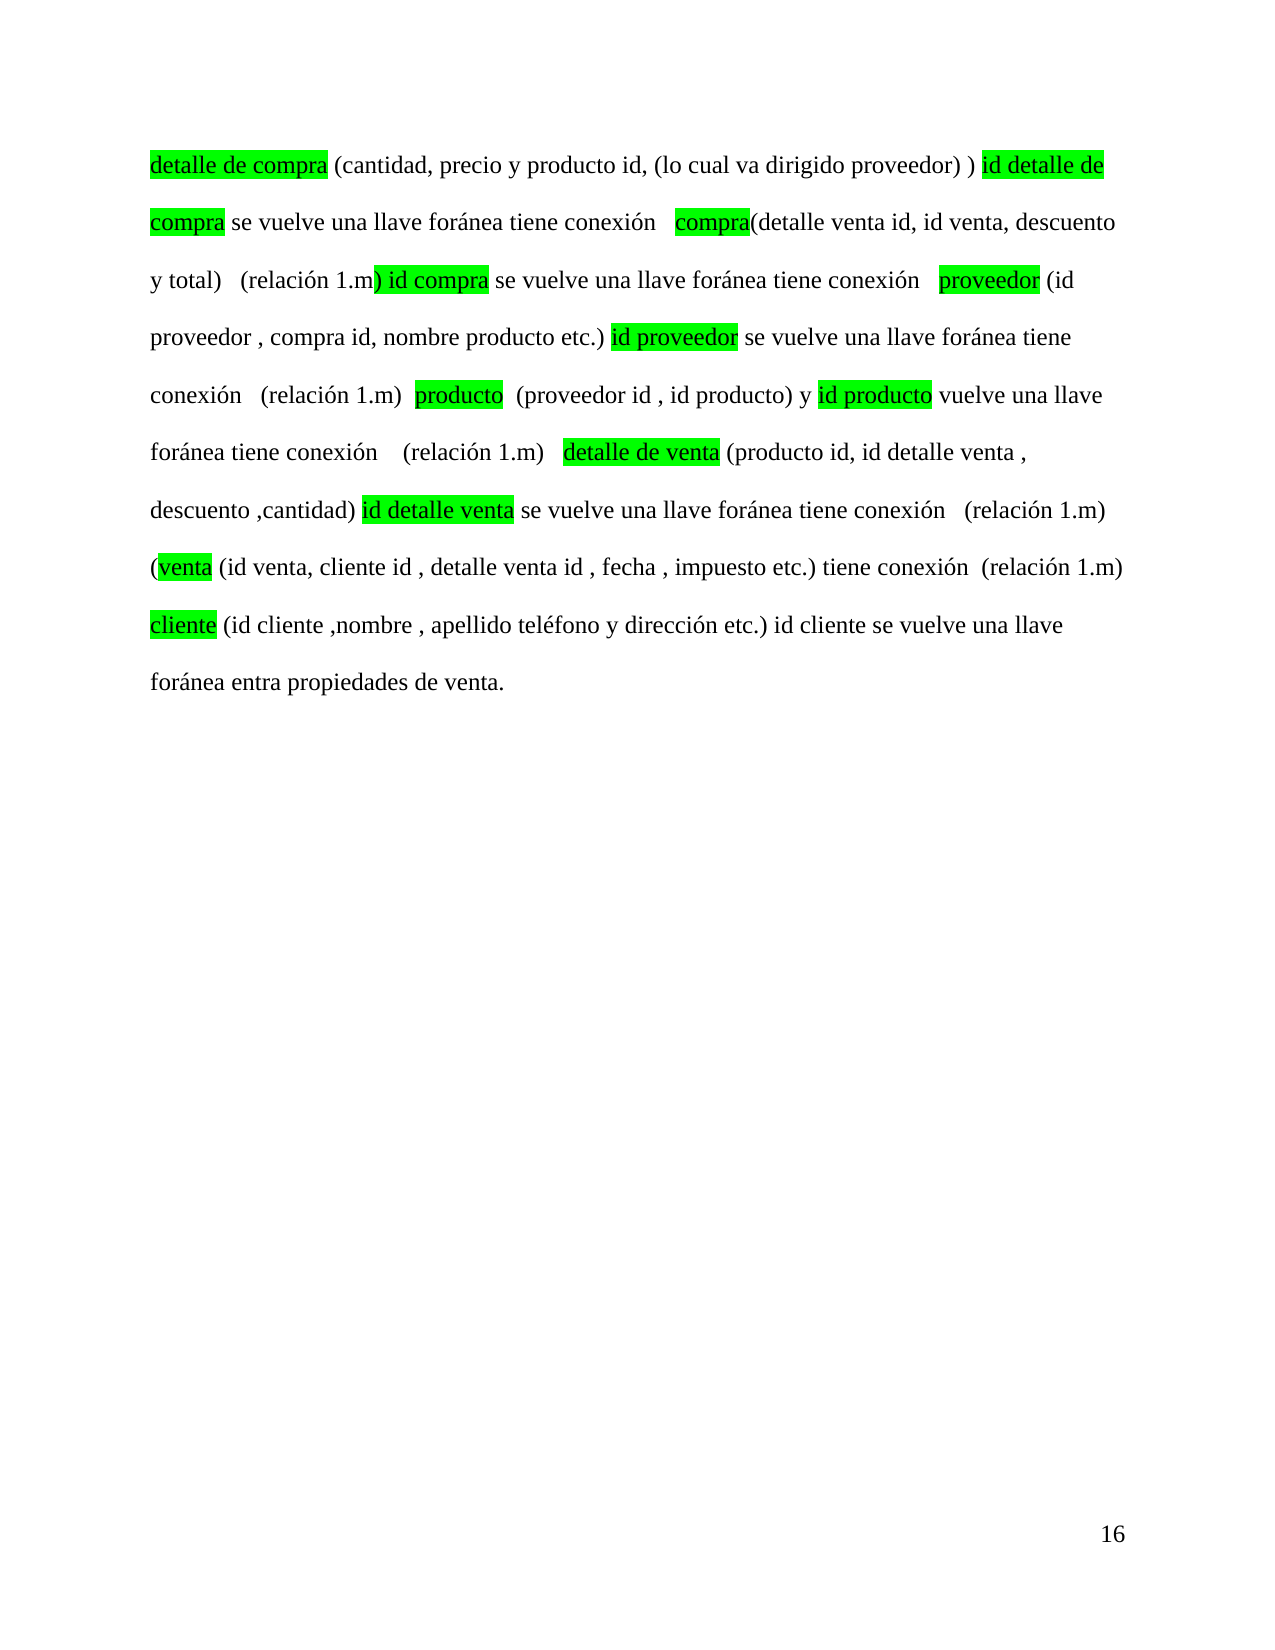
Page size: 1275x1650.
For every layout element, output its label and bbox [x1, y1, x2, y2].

text [150, 150, 1125, 696]
